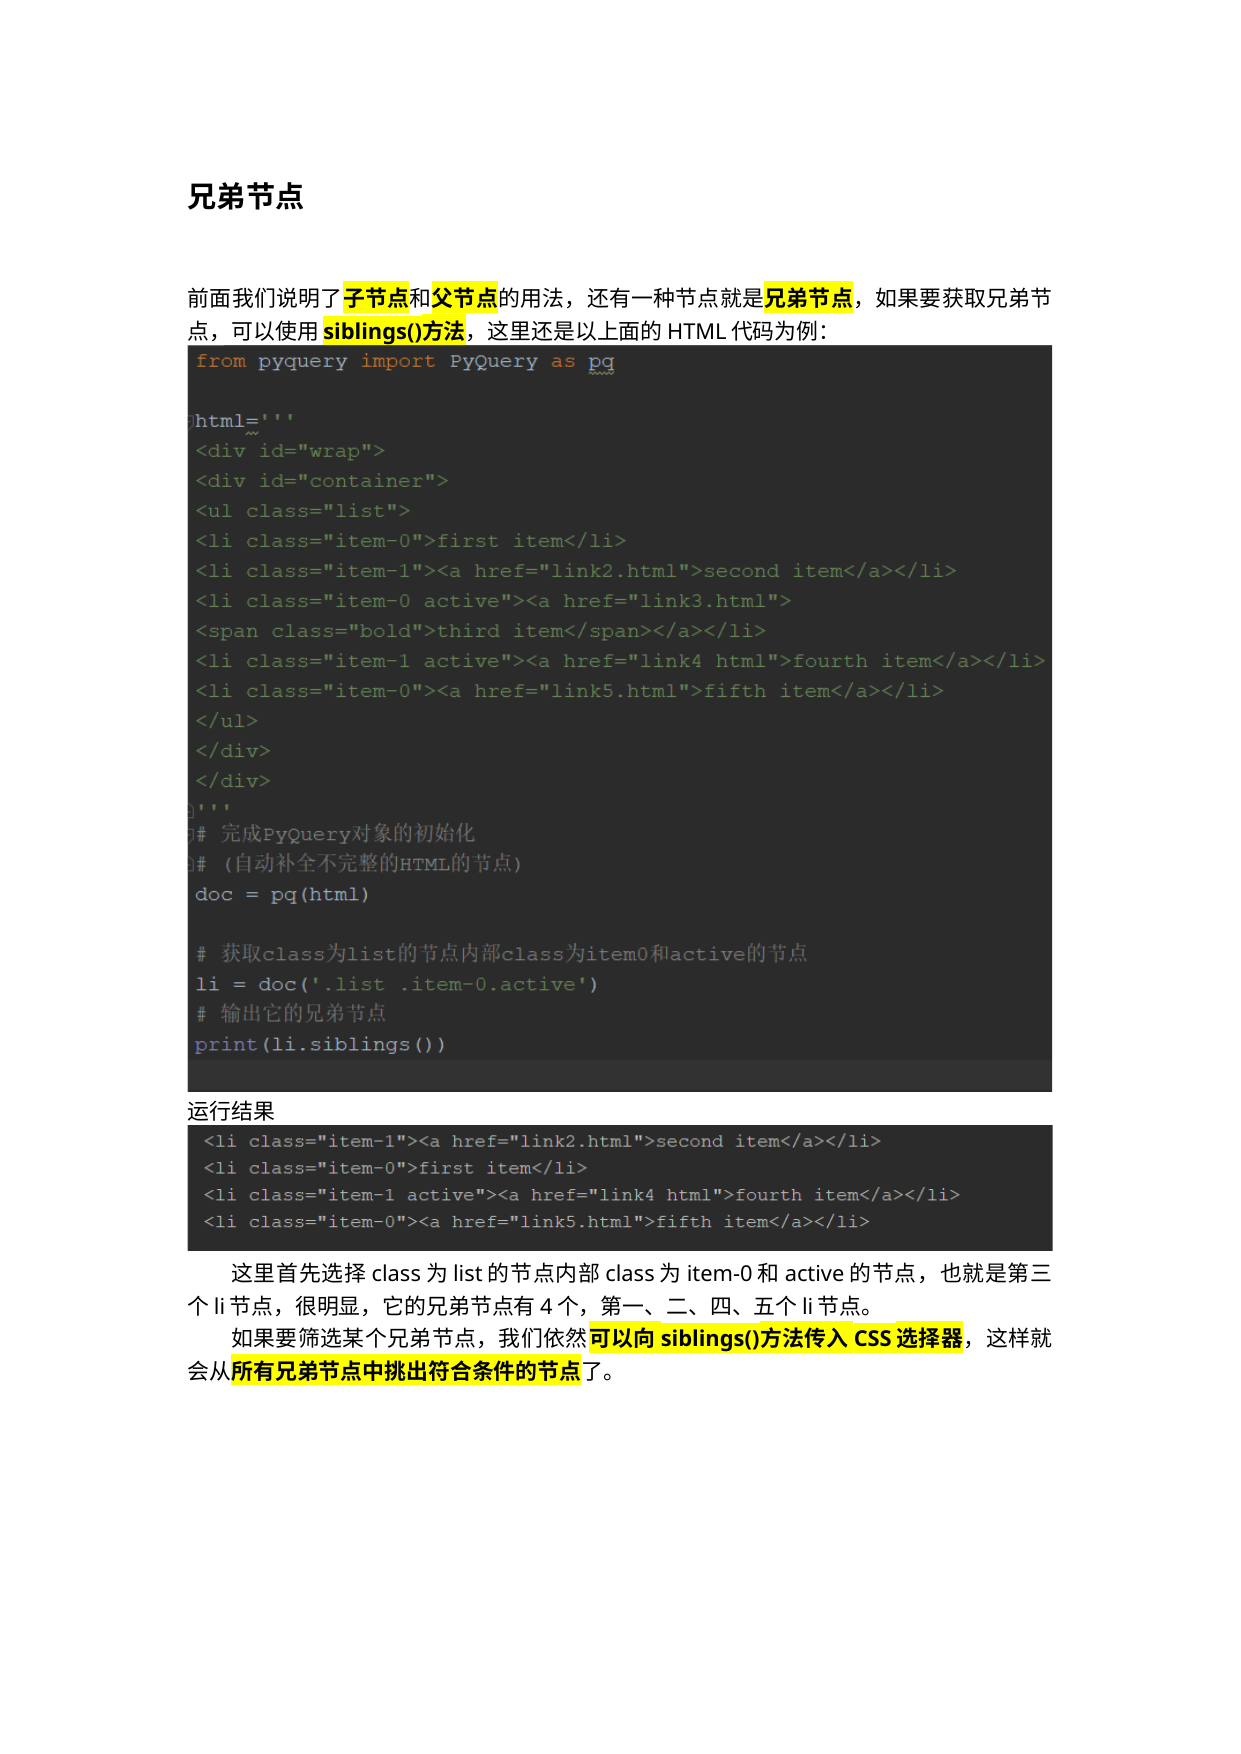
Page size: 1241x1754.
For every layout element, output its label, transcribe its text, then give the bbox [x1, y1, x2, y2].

text 这里首先选择class为list的节点内部class为item-0和active的节点，也就是第三个li节点，很明显，它的兄弟节点有4个，第一、二、四、五个li节点。 [187, 1256, 1053, 1321]
subtitle 兄弟节点 [187, 162, 1053, 227]
picture [187, 1125, 1053, 1251]
text 前面我们说明了子节点和父节点的用法，还有一种节点就是兄弟节点，如果要获取兄弟节点，可以使用siblings()方法，这里还是以上面的HTML代码为例： [187, 281, 1053, 345]
text 如果要筛选某个兄弟节点，我们依然可以向siblings()方法传入CSS选择器，这样就会从所有兄弟节点中挑出符合条件的节点了。 [187, 1321, 1053, 1386]
text 运行结果 [187, 1093, 1053, 1125]
picture [187, 345, 1053, 1092]
